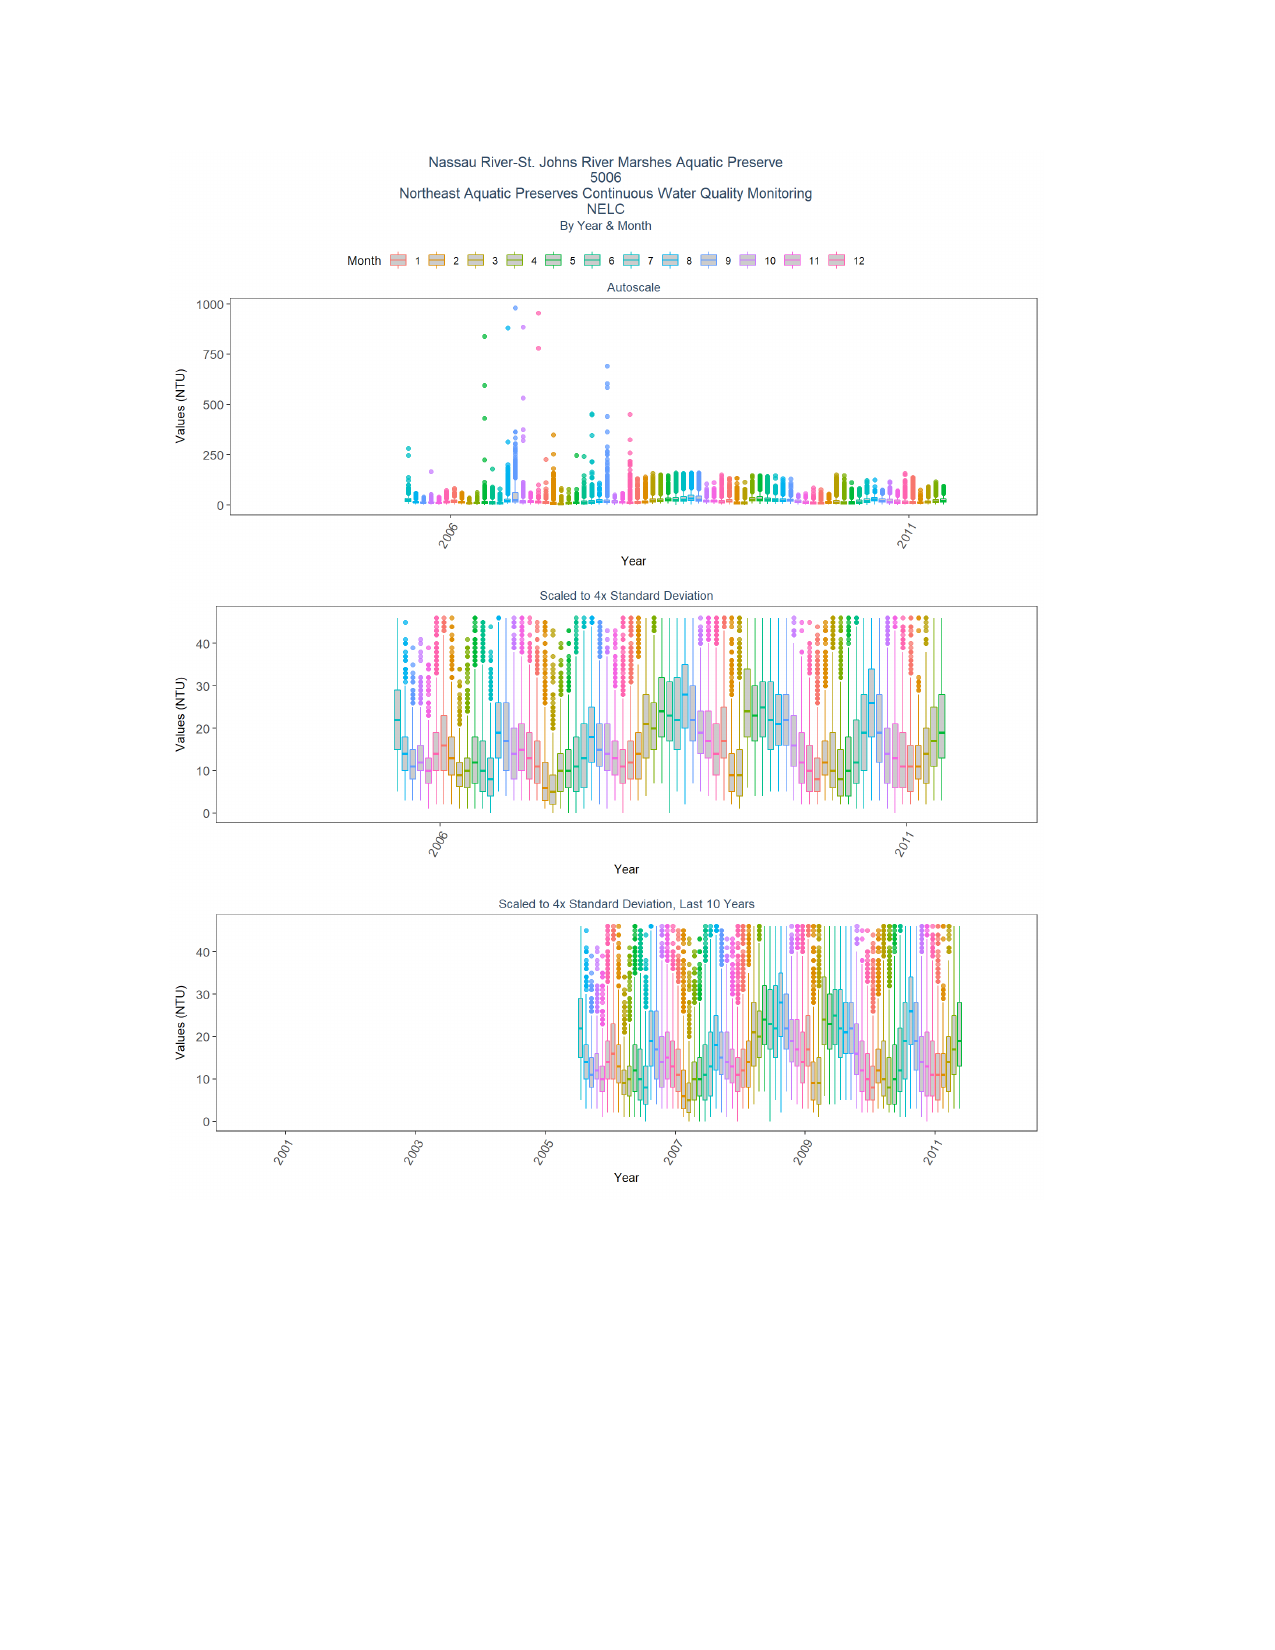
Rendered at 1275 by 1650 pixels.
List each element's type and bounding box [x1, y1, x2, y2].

picture [168, 150, 1044, 1200]
